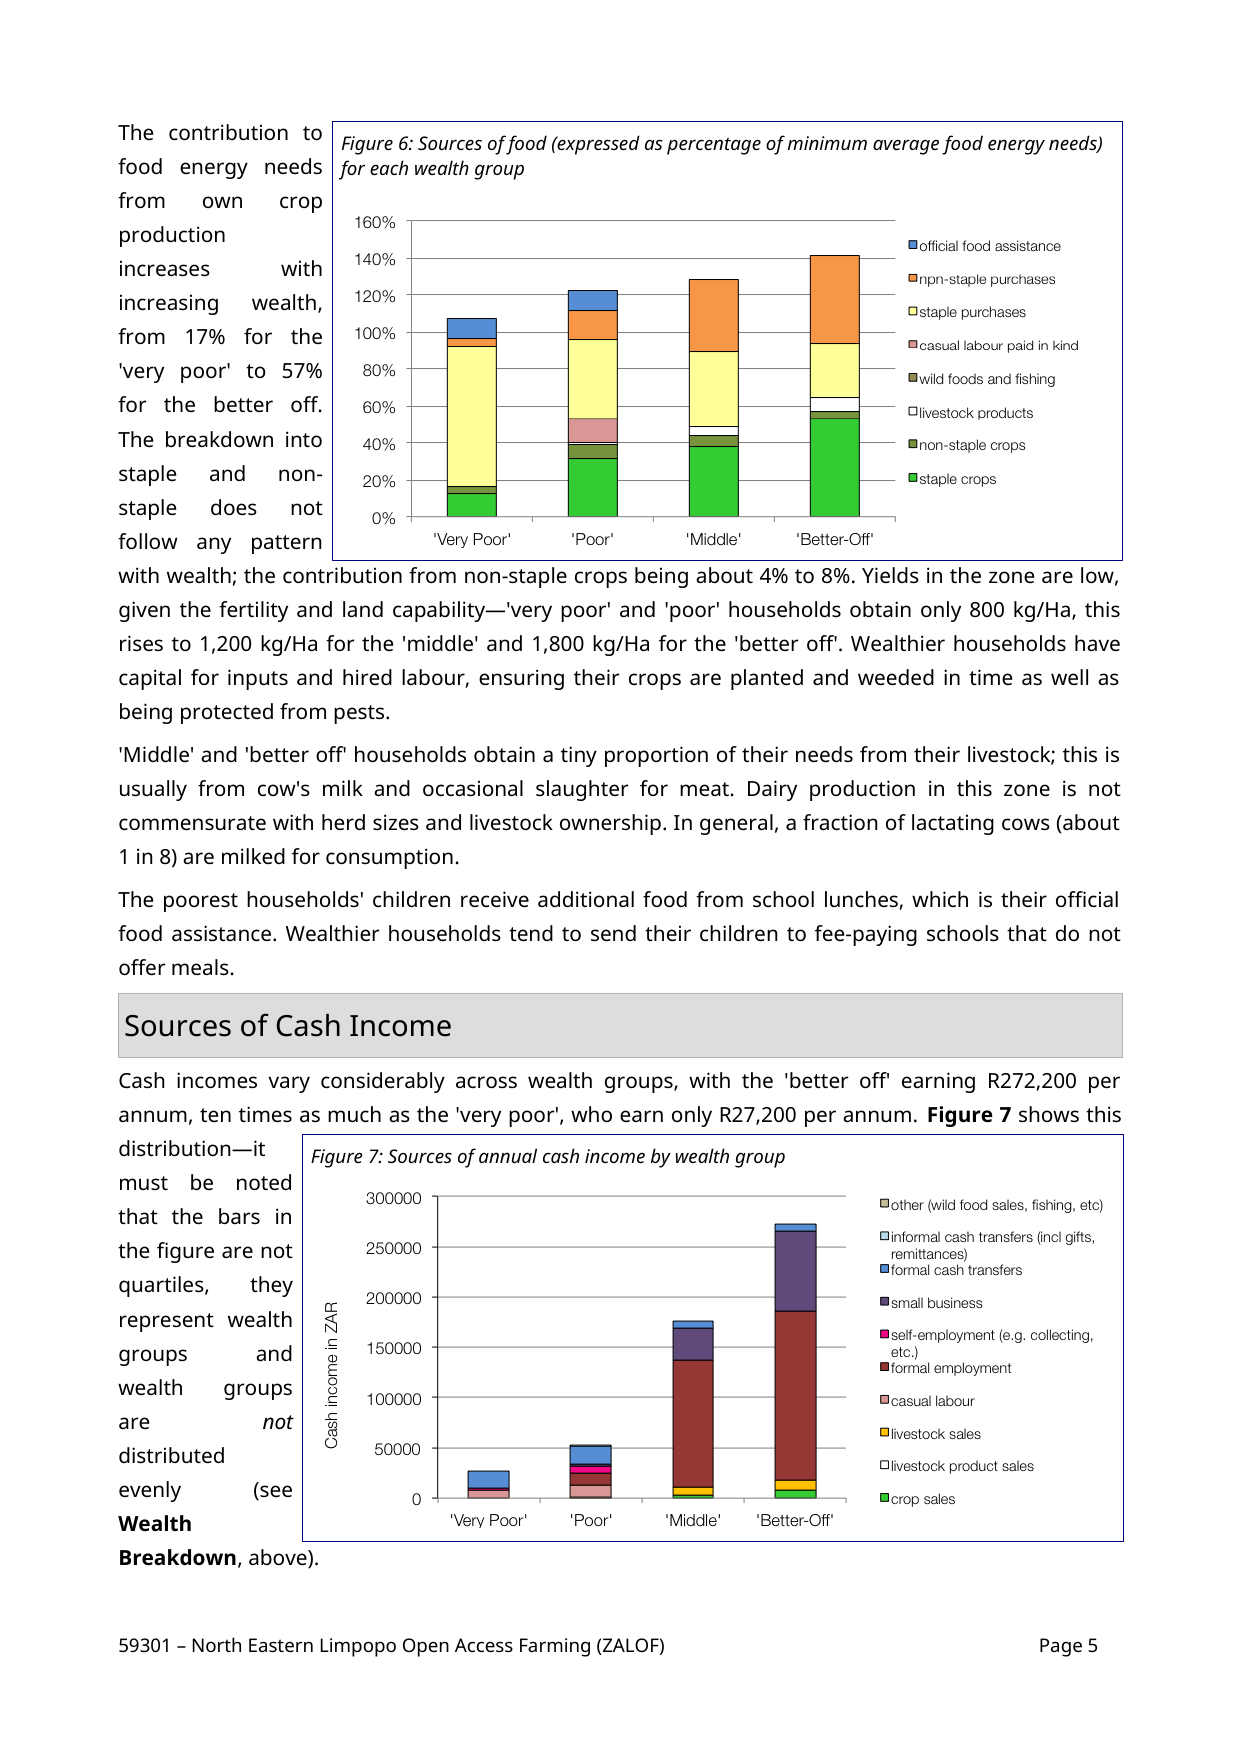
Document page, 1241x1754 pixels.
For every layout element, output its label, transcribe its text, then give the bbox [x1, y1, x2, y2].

table_header Sources of Cash Income [119, 994, 1122, 1057]
picture [340, 193, 1103, 548]
text The poorest households' children receive additional food from school lunches, which is their official food assistance. Wealthier households tend to send their children to fee-paying schools that do not offer meals. [118, 885, 1122, 982]
text 'Middle' and 'better off' households obtain a tiny proportion of their needs from their livestock; this is usually from cow's milk and occasional slaughter for meat. Dairy production in this zone is not commensurate with herd sizes and livestock ownership. In general, a fraction of lactating cows (about 1 in 8) are milked for consumption. [118, 740, 1122, 871]
picture [310, 1181, 1109, 1528]
